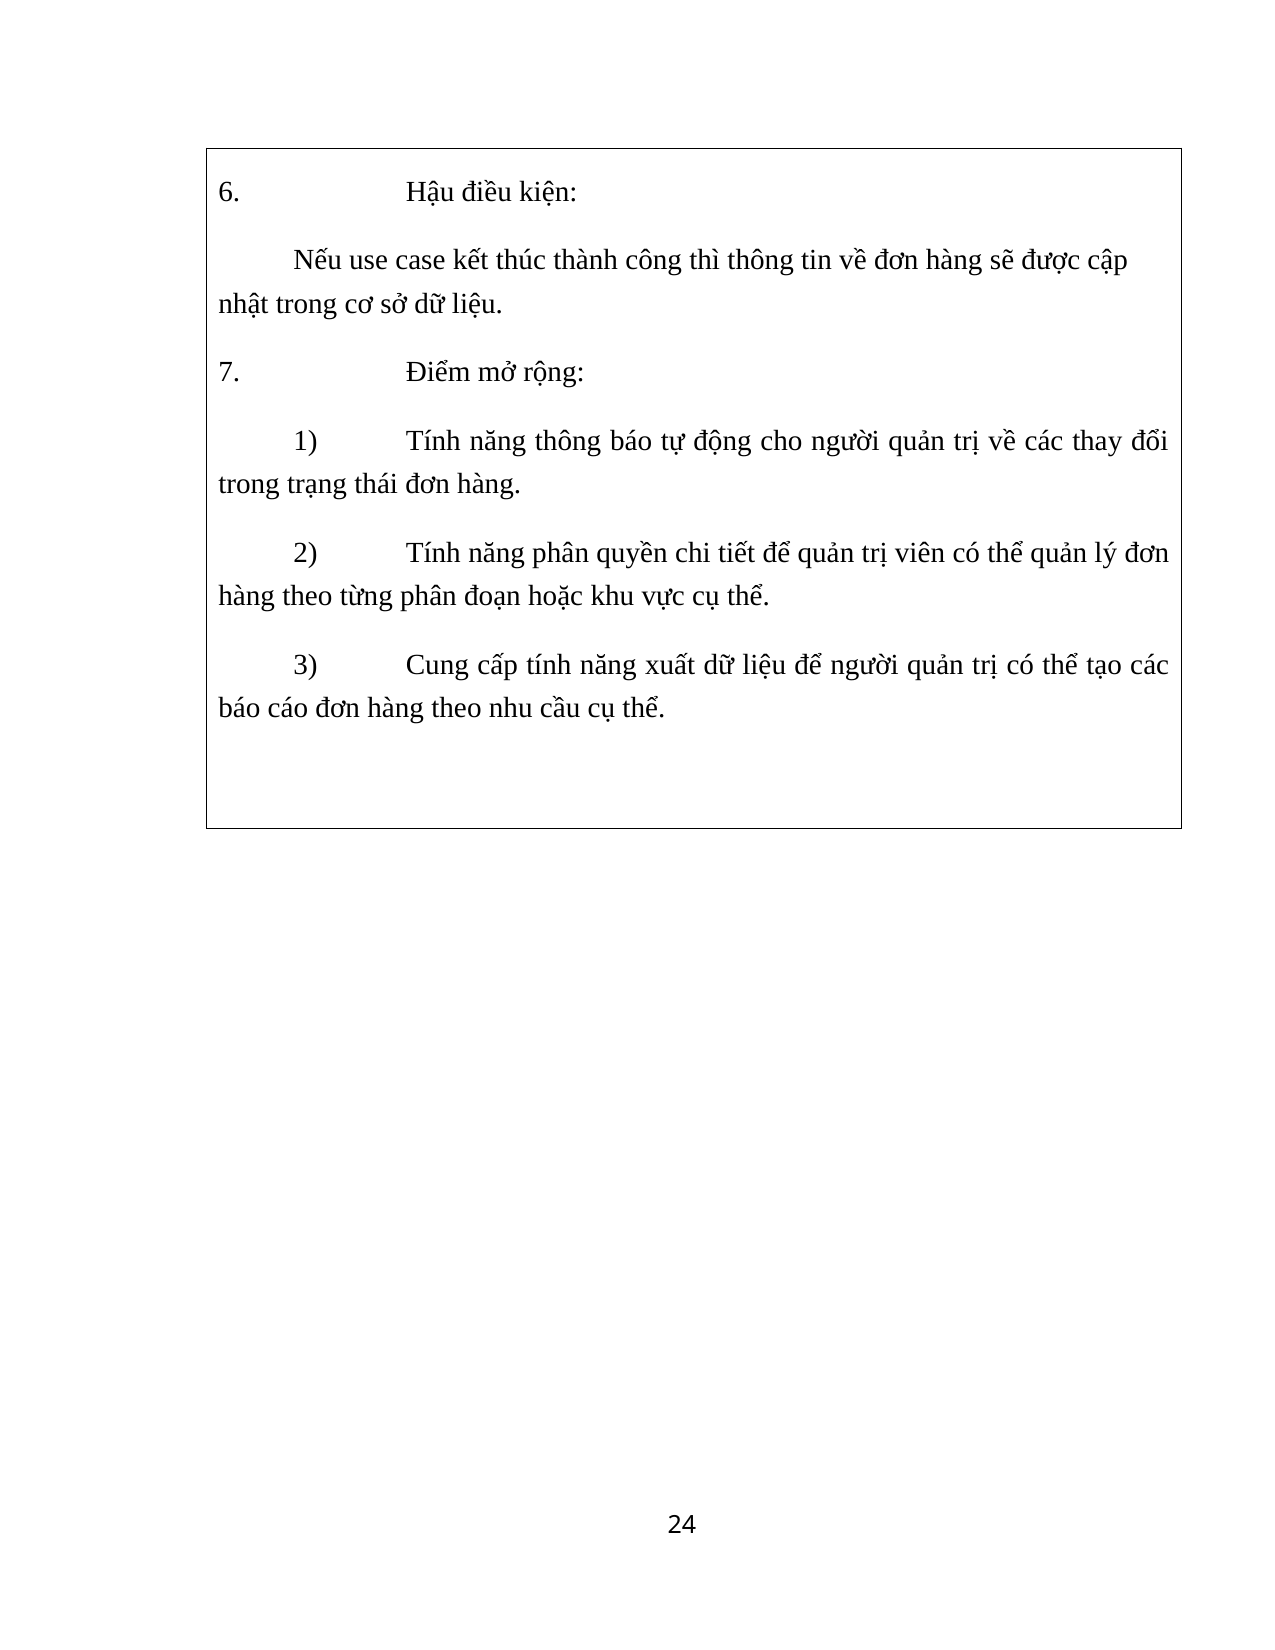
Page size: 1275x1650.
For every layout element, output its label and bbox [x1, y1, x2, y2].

table_cell [207, 149, 1181, 828]
